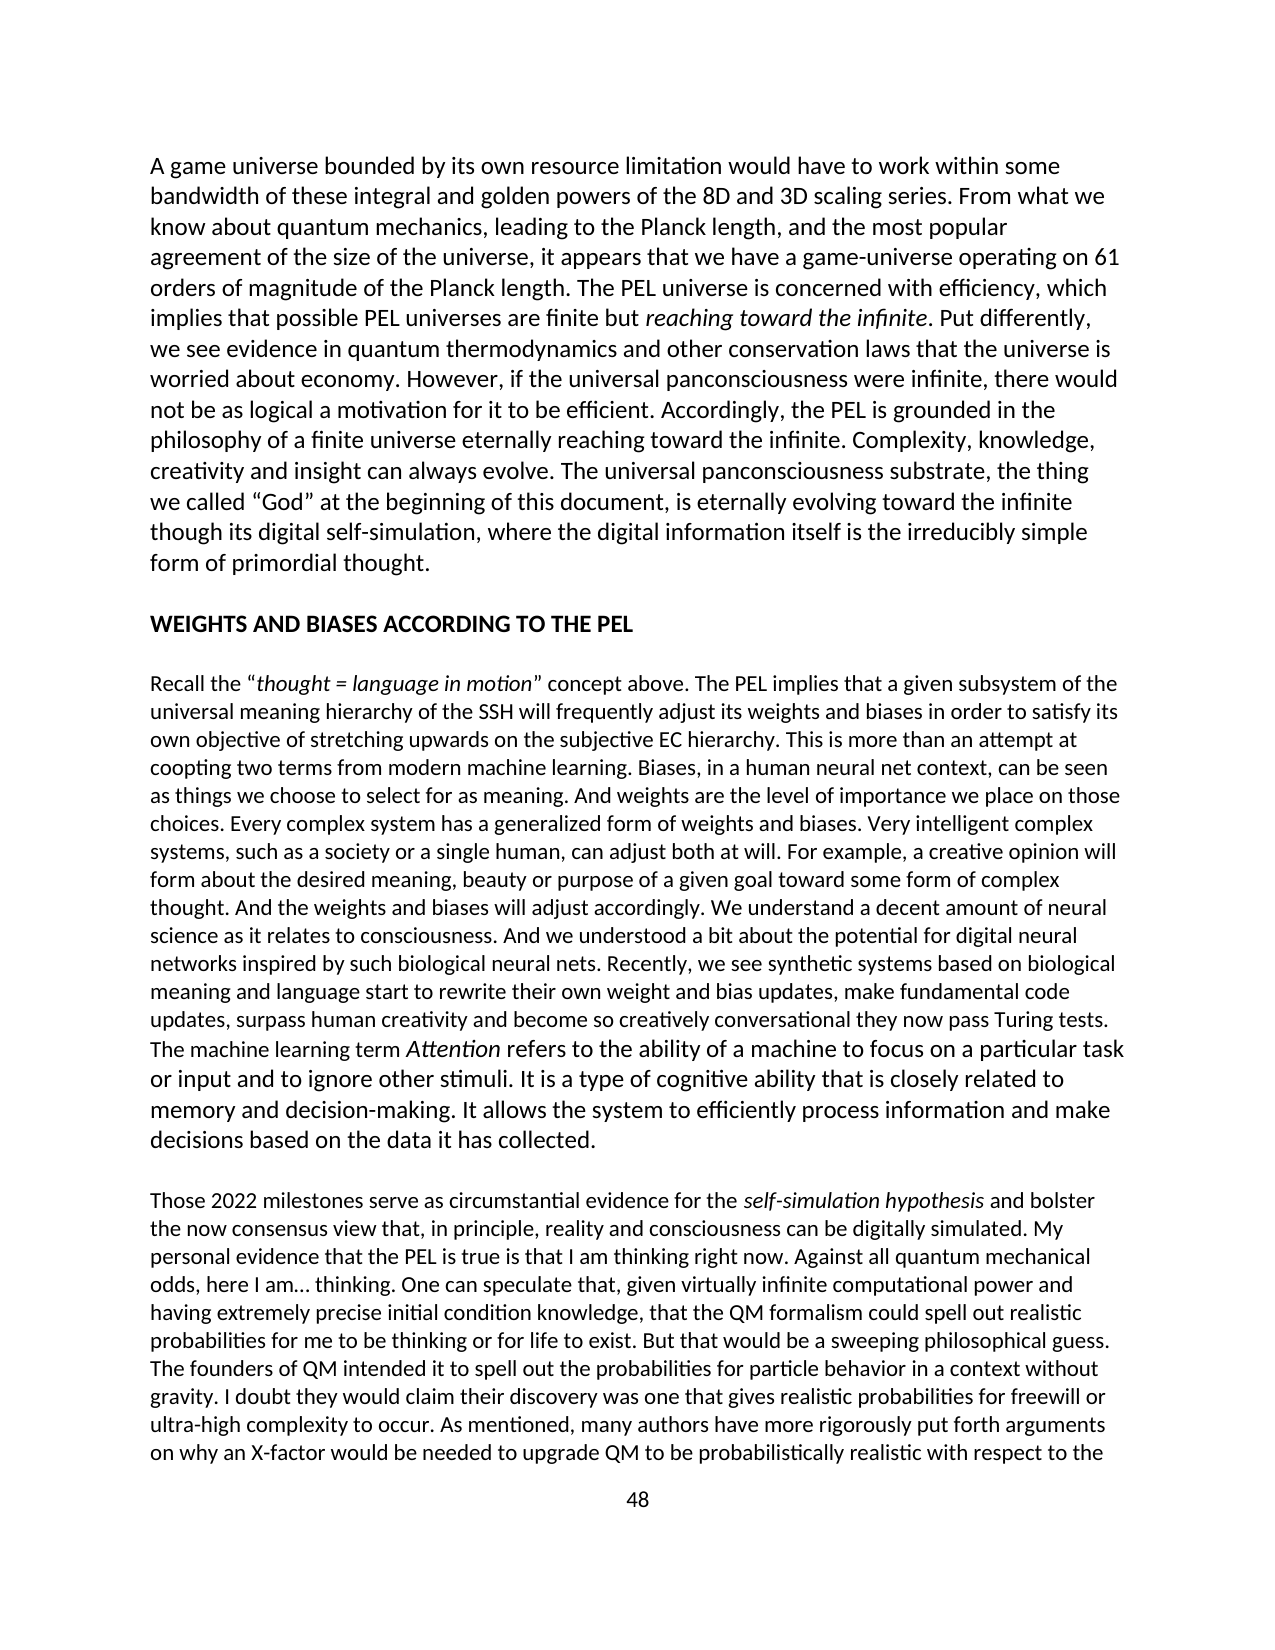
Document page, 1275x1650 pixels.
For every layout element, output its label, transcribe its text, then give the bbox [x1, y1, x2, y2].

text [150, 1186, 1125, 1466]
text Recall the “thought = language in motion” concept above. The PEL implies that a given subsystem of the universal meaning hierarchy of the SSH will frequently adjust its weights and biases in order to satisfy its own objective of stretching upwards on the subjective EC hierarchy. This is more than an attempt at coopting two terms from modern machine learning. Biases, in a human neural net context, can be seen as things we choose to select for as meaning. And weights are the level of importance we place on those choices. Every complex system has a generalized form of weights and biases. Very intelligent complex systems, such as a society or a single human, can adjust both at will. For example, a creative opinion will form about the desired meaning, beauty or purpose of a given goal toward some form of complex thought. And the weights and biases will adjust accordingly. We understand a decent amount of neural science as it relates to consciousness. And we understood a bit about the potential for digital neural networks inspired by such biological neural nets. Recently, we see synthetic systems based on biological meaning and language start to rewrite their own weight and bias updates, make fundamental code updates, surpass human creativity and become so creatively conversational they now pass Turing tests. The machine learning term Attention refers to the ability of a machine to focus on a particular task or input and to ignore other stimuli. It is a type of cognitive ability that is closely related to memory and decision-making. It allows the system to efficiently process information and make decisions based on the data it has collected. [150, 669, 1125, 1155]
text A game universe bounded by its own resource limitation would have to work within some bandwidth of these integral and golden powers of the 8D and 3D scaling series. From what we know about quantum mechanics, leading to the Planck length, and the most popular agreement of the size of the universe, it appears that we have a game-universe operating on 61 orders of magnitude of the Planck length. The PEL universe is concerned with efficiency, which implies that possible PEL universes are finite but reaching toward the infinite. Put differently, we see evidence in quantum thermodynamics and other conservation laws that the universe is worried about economy. However, if the universal panconsciousness were infinite, there would not be as logical a motivation for it to be efficient. Accordingly, the PEL is grounded in the philosophy of a finite universe eternally reaching toward the infinite. Complexity, knowledge, creativity and insight can always evolve. The universal panconsciousness substrate, the thing we called “God” at the beginning of this document, is eternally evolving toward the infinite though its digital self-simulation, where the digital information itself is the irreducibly simple form of primordial thought. [150, 150, 1125, 577]
text WEIGHTS AND BIASES ACCORDING TO THE PEL [150, 608, 1125, 638]
